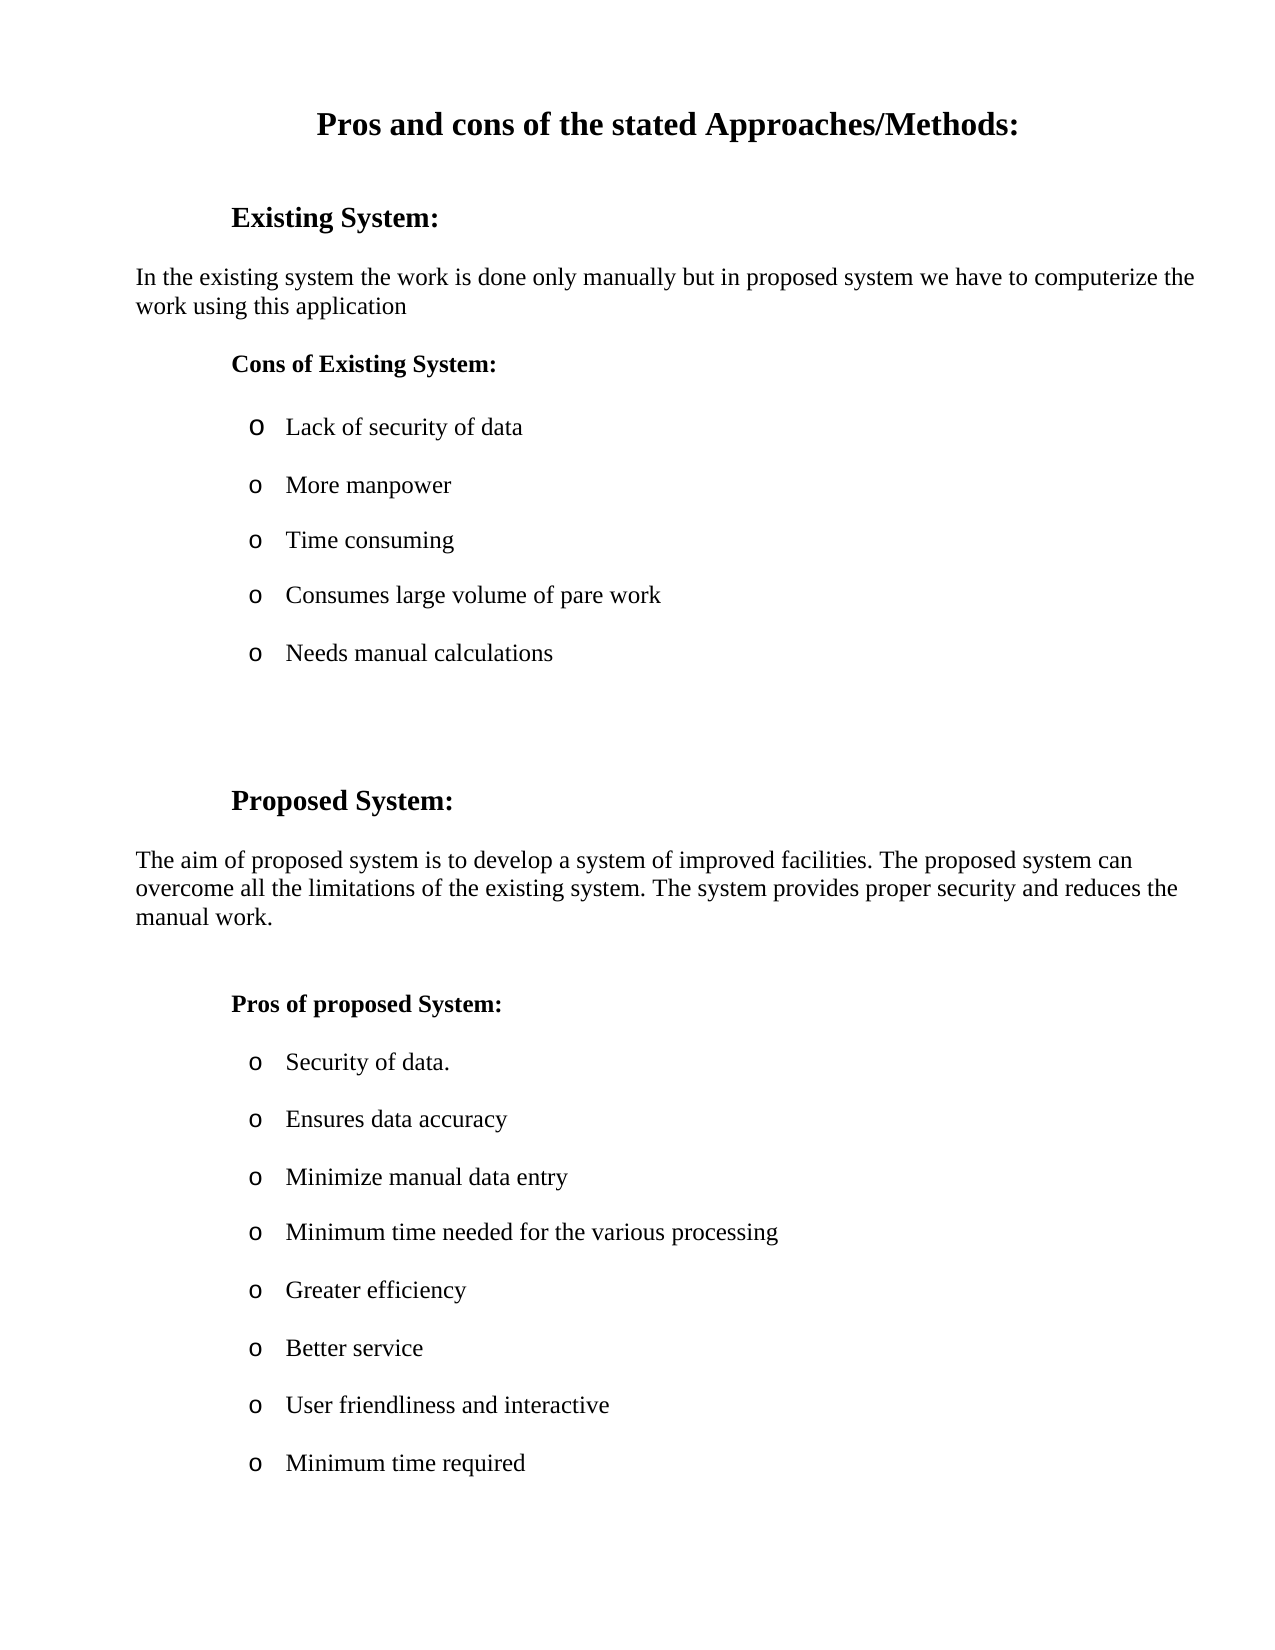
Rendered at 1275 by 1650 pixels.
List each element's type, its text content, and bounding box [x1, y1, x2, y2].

subtitle Pros of proposed System: [135, 989, 1237, 1018]
list Consumes large volume of pare work [248, 580, 1237, 611]
list Ensures data accuracy [248, 1104, 1237, 1135]
text In the existing system the work is done only manually but in proposed system we have to computerize the work using this application [135, 262, 1237, 320]
subtitle Pros and cons of the stated Approaches/Methods: [126, 104, 1211, 142]
list Minimum time required [248, 1448, 1237, 1479]
list Greater efficiency [248, 1275, 1237, 1306]
list Needs manual calculations [248, 638, 1237, 669]
list Minimum time needed for the various processing [248, 1217, 1237, 1248]
list Time consuming [248, 525, 1237, 556]
subtitle Proposed System: [135, 783, 1237, 816]
list User friendliness and interactive [248, 1390, 1237, 1421]
subtitle Cons of Existing System: [135, 349, 1237, 378]
list Minimize manual data entry [248, 1162, 1237, 1193]
list Security of data. [248, 1047, 1237, 1077]
list Better service [248, 1333, 1237, 1363]
subtitle Existing System: [135, 200, 1237, 233]
text The aim of proposed system is to develop a system of improved facilities. The proposed system can overcome all the limitations of the existing system. The system provides proper security and reduces the manual work. [135, 845, 1192, 931]
list Lack of security of data [248, 411, 1237, 444]
list More manpower [248, 470, 1237, 501]
